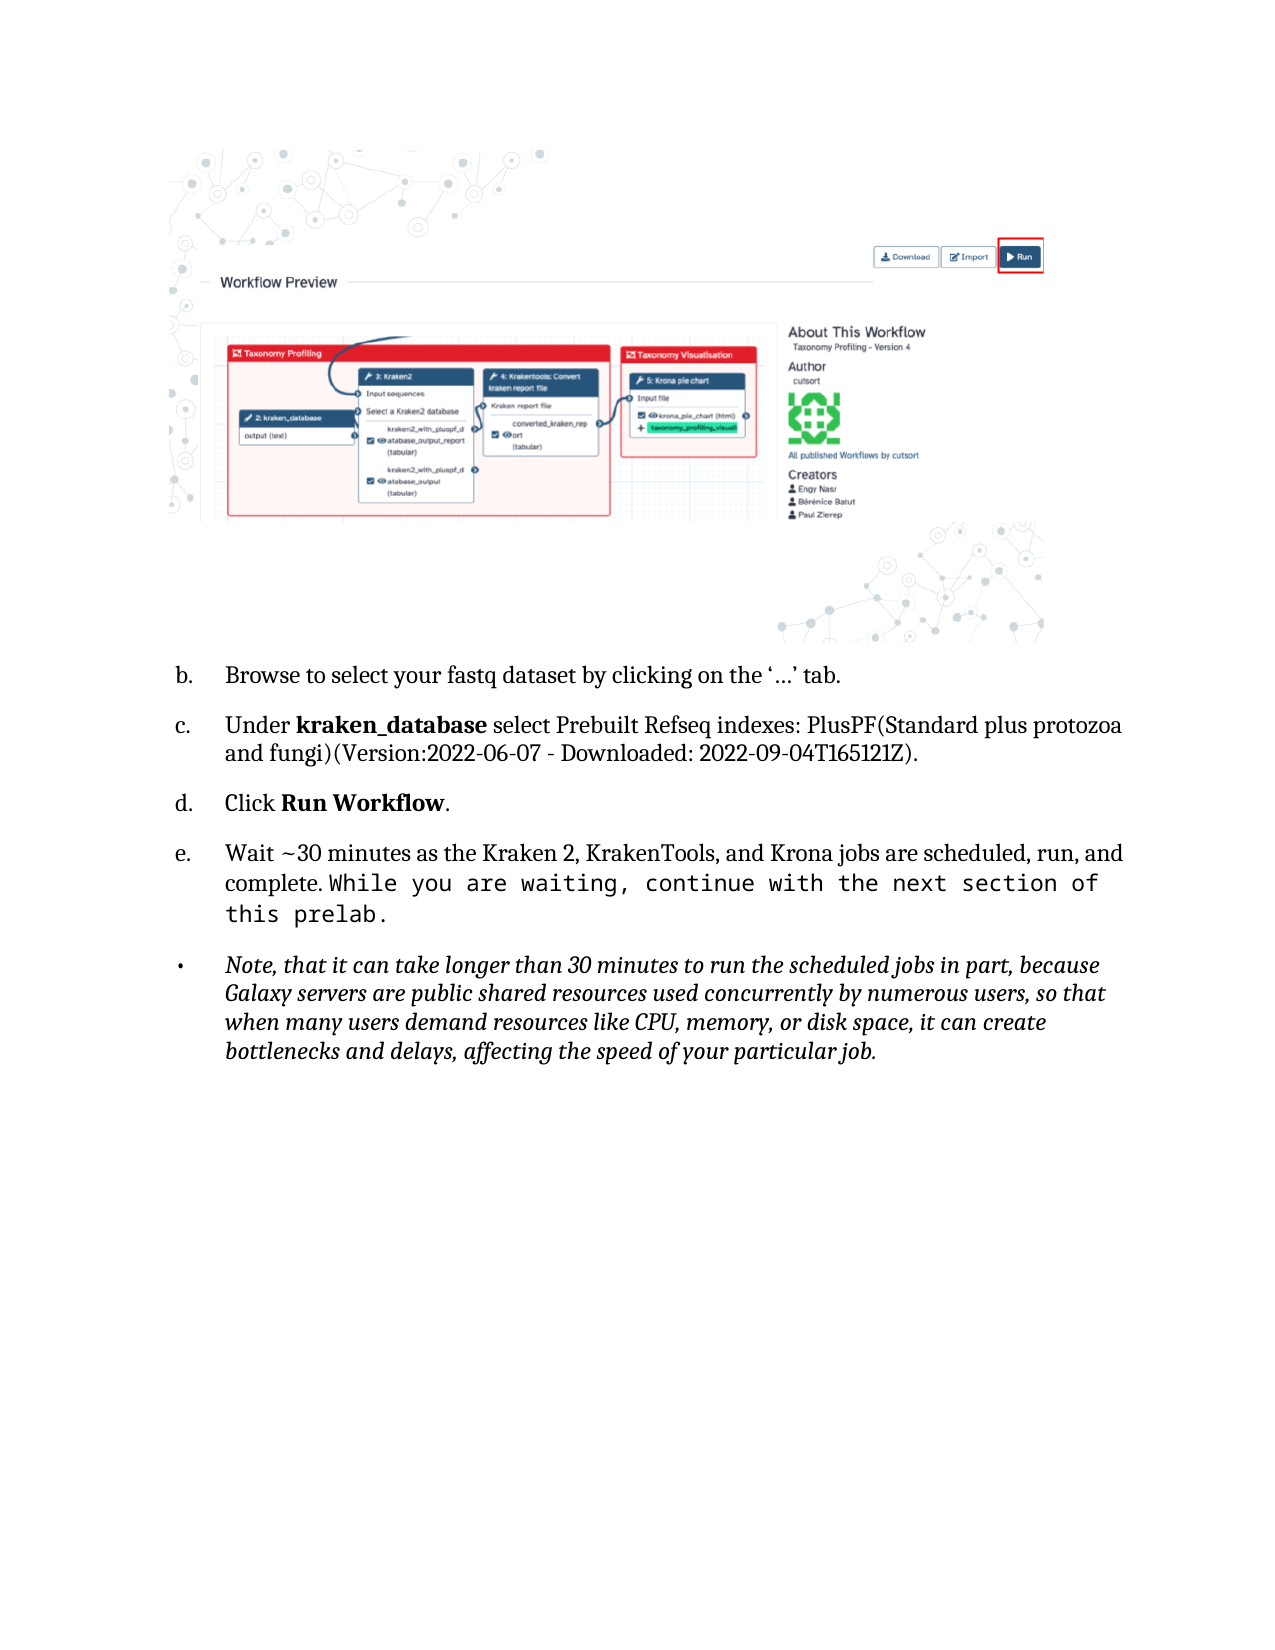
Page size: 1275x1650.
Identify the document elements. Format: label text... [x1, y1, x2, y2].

picture [168, 150, 1044, 643]
list Under kraken_database select Prebuilt Refseq indexes: PlusPF(Standard plus protozoa and fungi)(Version:2022-06-07 - Downloaded: 2022-09-04T165121Z). [175, 711, 1125, 768]
list Click Run Workflow. [175, 789, 1125, 818]
list Browse to select your fastq dataset by clicking on the ‘…’ tab. [175, 661, 1125, 690]
list Wait ~30 minutes as the Kraken 2, KrakenTools, and Krona jobs are scheduled, run, and complete. While you are waiting, continue with the next section of this prelab. [175, 838, 1125, 930]
list Note, that it can take longer than 30 minutes to run the scheduled jobs in part, because Galaxy servers are public shared resources used concurrently by numerous users, so that when many users demand resources like CPU, memory, or disk space, it can create bottlenecks and delays, affecting the speed of your particular job. [175, 951, 1125, 1066]
